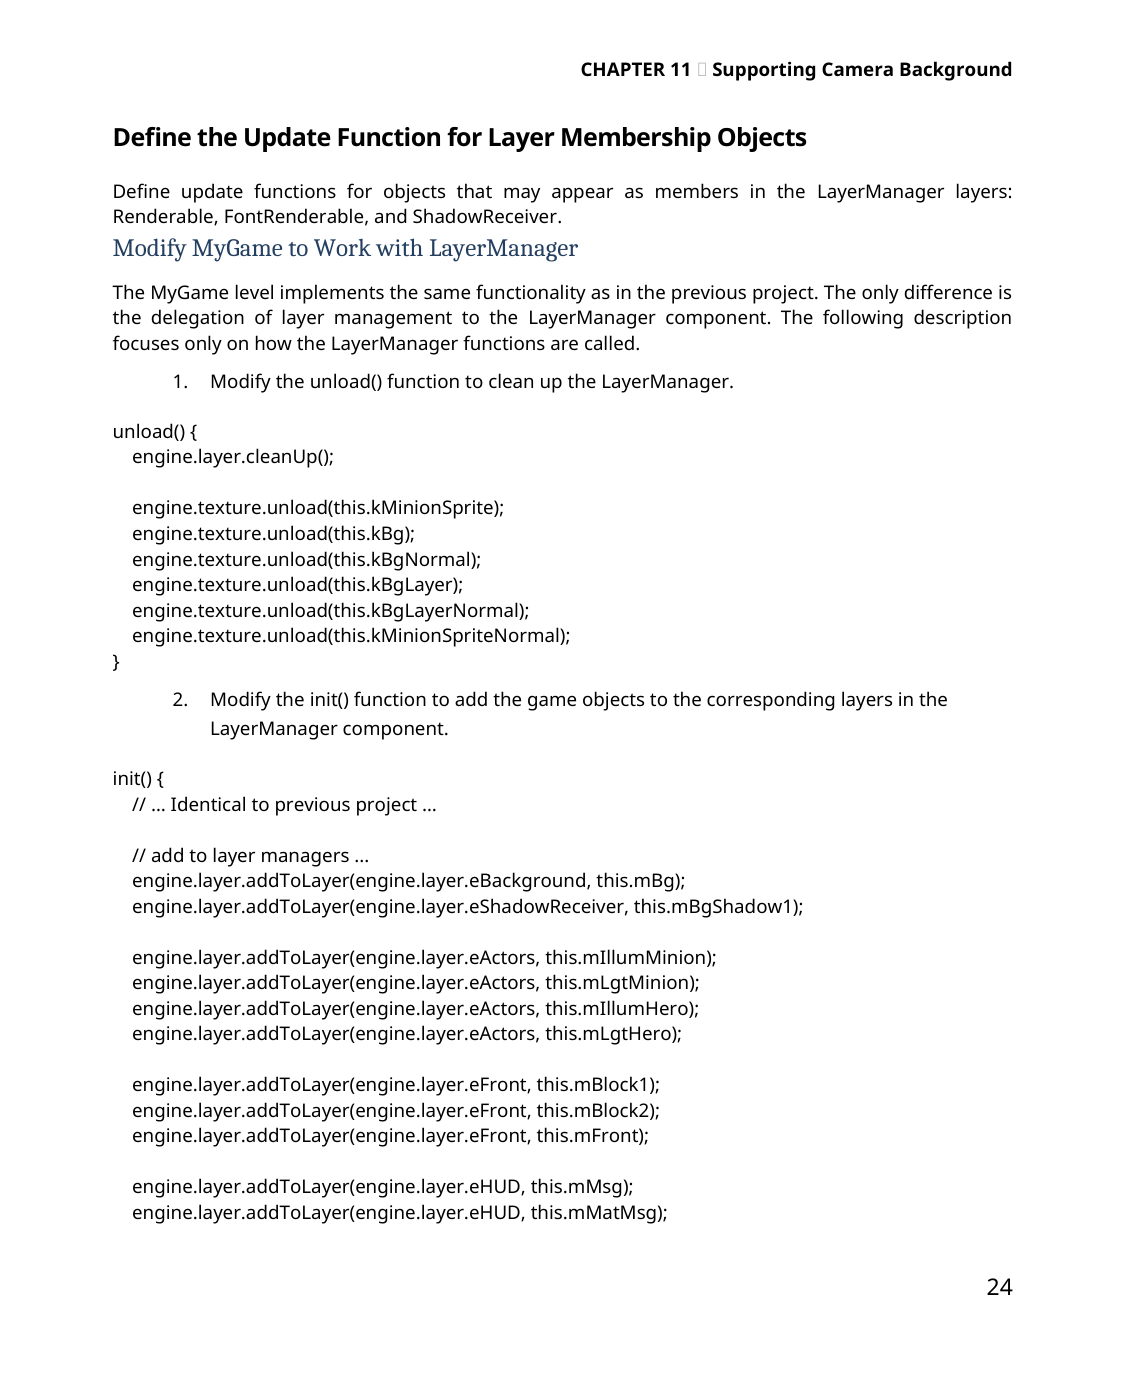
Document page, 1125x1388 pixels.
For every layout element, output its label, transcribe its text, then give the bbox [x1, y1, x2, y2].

text engine.layer.cleanUp(); [112, 444, 1012, 469]
text engine.layer.addToLayer(engine.layer.eShadowReceiver, this.mBgShadow1); [112, 893, 1012, 918]
text engine.layer.addToLayer(engine.layer.eFront, this.mFront); [112, 1123, 1012, 1148]
text engine.texture.unload(this.kBgNormal); [112, 546, 1012, 571]
subtitle Modify MyGame to Work with LayerManager [112, 233, 1012, 262]
text engine.texture.unload(this.kBg); [112, 520, 1012, 546]
text engine.layer.addToLayer(engine.layer.eActors, this.mIllumHero); [112, 995, 1012, 1021]
text engine.layer.addToLayer(engine.layer.eBackground, this.mBg); [112, 867, 1012, 893]
text // … Identical to previous project … [112, 791, 1012, 816]
text engine.layer.addToLayer(engine.layer.eFront, this.mBlock1); [112, 1072, 1012, 1097]
text engine.texture.unload(this.kBgLayerNormal); [112, 597, 1012, 622]
text The MyGame level implements the same functionality as in the previous project. The only difference is the delegation of layer management to the LayerManager component. The following description focuses only on how the LayerManager functions are called. [112, 279, 1012, 356]
text engine.texture.unload(this.kMinionSpriteNormal); [112, 622, 1012, 648]
text engine.texture.unload(this.kBgLayer); [112, 571, 1012, 597]
text engine.layer.addToLayer(engine.layer.eHUD, this.mMsg); [112, 1174, 1012, 1199]
list Modify the unload() function to clean up the LayerManager. [172, 368, 892, 394]
subtitle Define the Update Function for Layer Membership Objects [112, 119, 1012, 153]
text // add to layer managers ... [112, 842, 1012, 867]
text engine.texture.unload(this.kMinionSprite); [112, 495, 1012, 520]
text engine.layer.addToLayer(engine.layer.eHUD, this.mMatMsg); [112, 1199, 1012, 1225]
text } [112, 648, 1012, 673]
text engine.layer.addToLayer(engine.layer.eActors, this.mIllumMinion); [112, 944, 1012, 969]
text unload() { [112, 418, 1012, 444]
list Modify the init() function to add the game objects to the corresponding layers in the LayerManager component. [172, 686, 1012, 741]
text engine.layer.addToLayer(engine.layer.eActors, this.mLgtHero); [112, 1021, 1012, 1046]
text engine.layer.addToLayer(engine.layer.eFront, this.mBlock2); [112, 1097, 1012, 1123]
text init() { [112, 765, 1012, 791]
text Define update functions for objects that may appear as members in the LayerManager layers: Renderable, FontRenderable, and ShadowReceiver. [112, 178, 1012, 229]
text engine.layer.addToLayer(engine.layer.eActors, this.mLgtMinion); [112, 969, 1012, 995]
